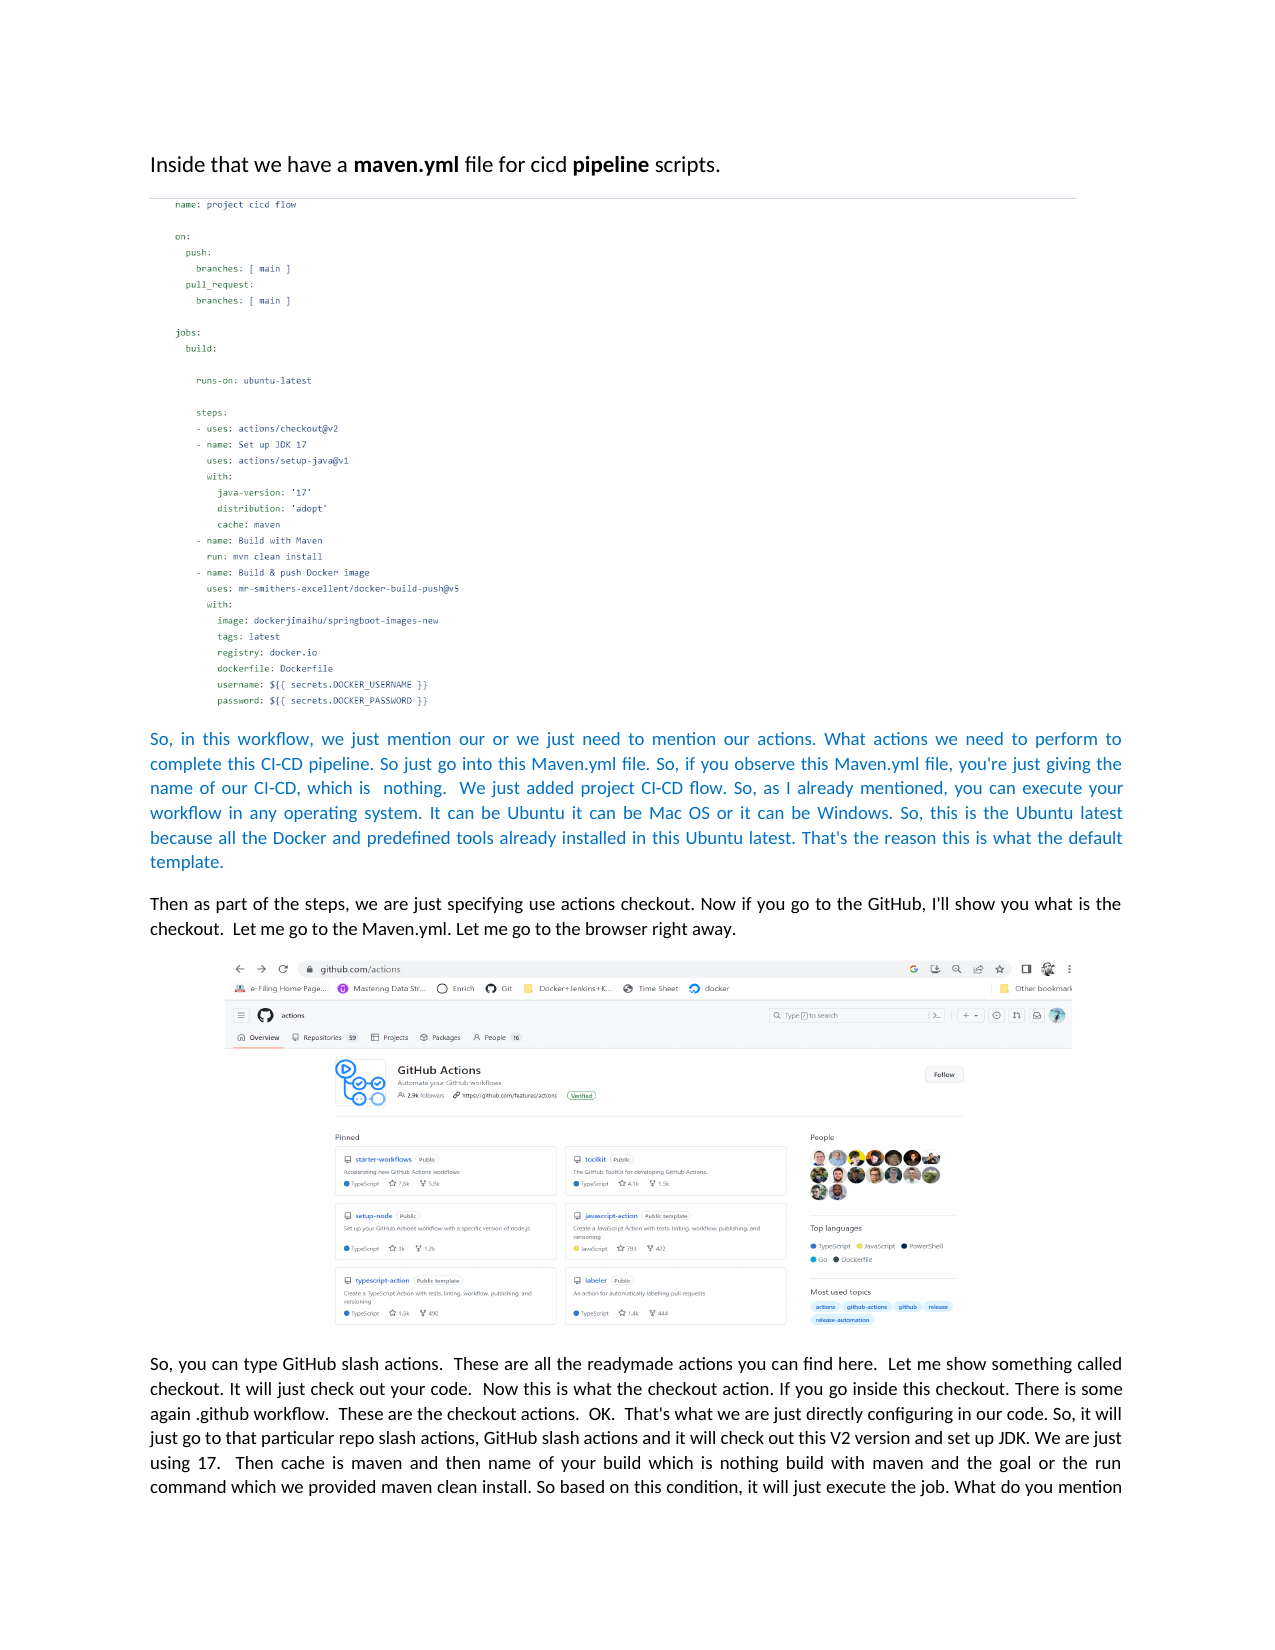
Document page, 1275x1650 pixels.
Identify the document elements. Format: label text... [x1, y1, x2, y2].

text Then as part of the steps, we are just specifying use actions checkout. Now if you go to the GitHub, I'll show you what is the checkout. Let me go to the Maven.yml. Let me go to the browser right away. [150, 892, 1125, 939]
picture [225, 958, 1072, 1334]
text So, in this workflow, we just mention our or we just need to mention our actions. What actions we need to perform to complete this CI-CD pipeline. So just go into this Maven.yml file. So, if you observe this Maven.yml file, you're just giving the name of our CI-CD, which is nothing. We just added project CI-CD flow. So, as I already mentioned, you can execute your workflow in any operating system. It can be Ubuntu it can be Mac OS or it can be Windows. So, this is the Ubuntu latest because all the Docker and predefined tools already installed in this Ubuntu latest. That's the reason this is what the default template. [150, 727, 1125, 873]
text Inside that we have a maven.yml file for cicd pipeline scripts. [150, 150, 1125, 178]
picture [150, 196, 1077, 709]
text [150, 1352, 1125, 1499]
